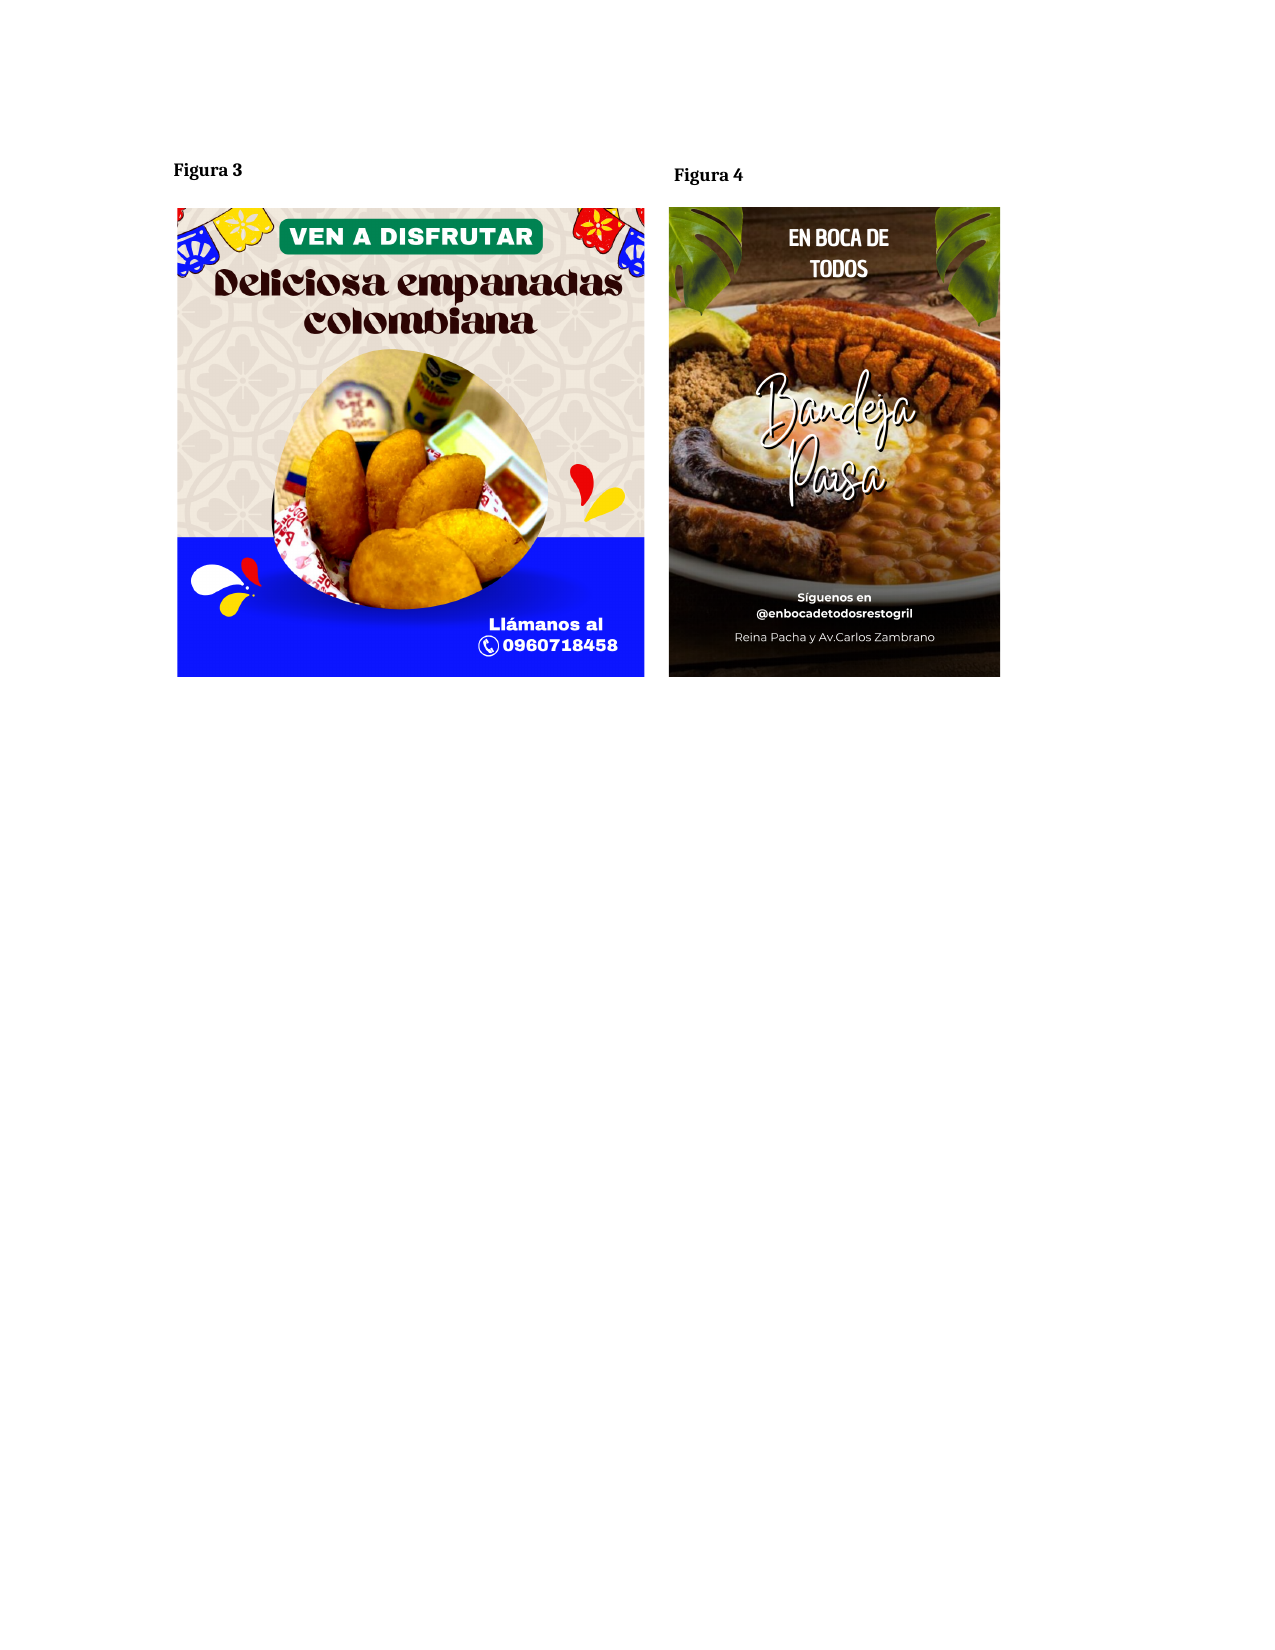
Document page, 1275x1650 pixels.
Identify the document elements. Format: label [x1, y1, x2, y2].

picture [177, 208, 645, 677]
picture [668, 207, 1001, 677]
